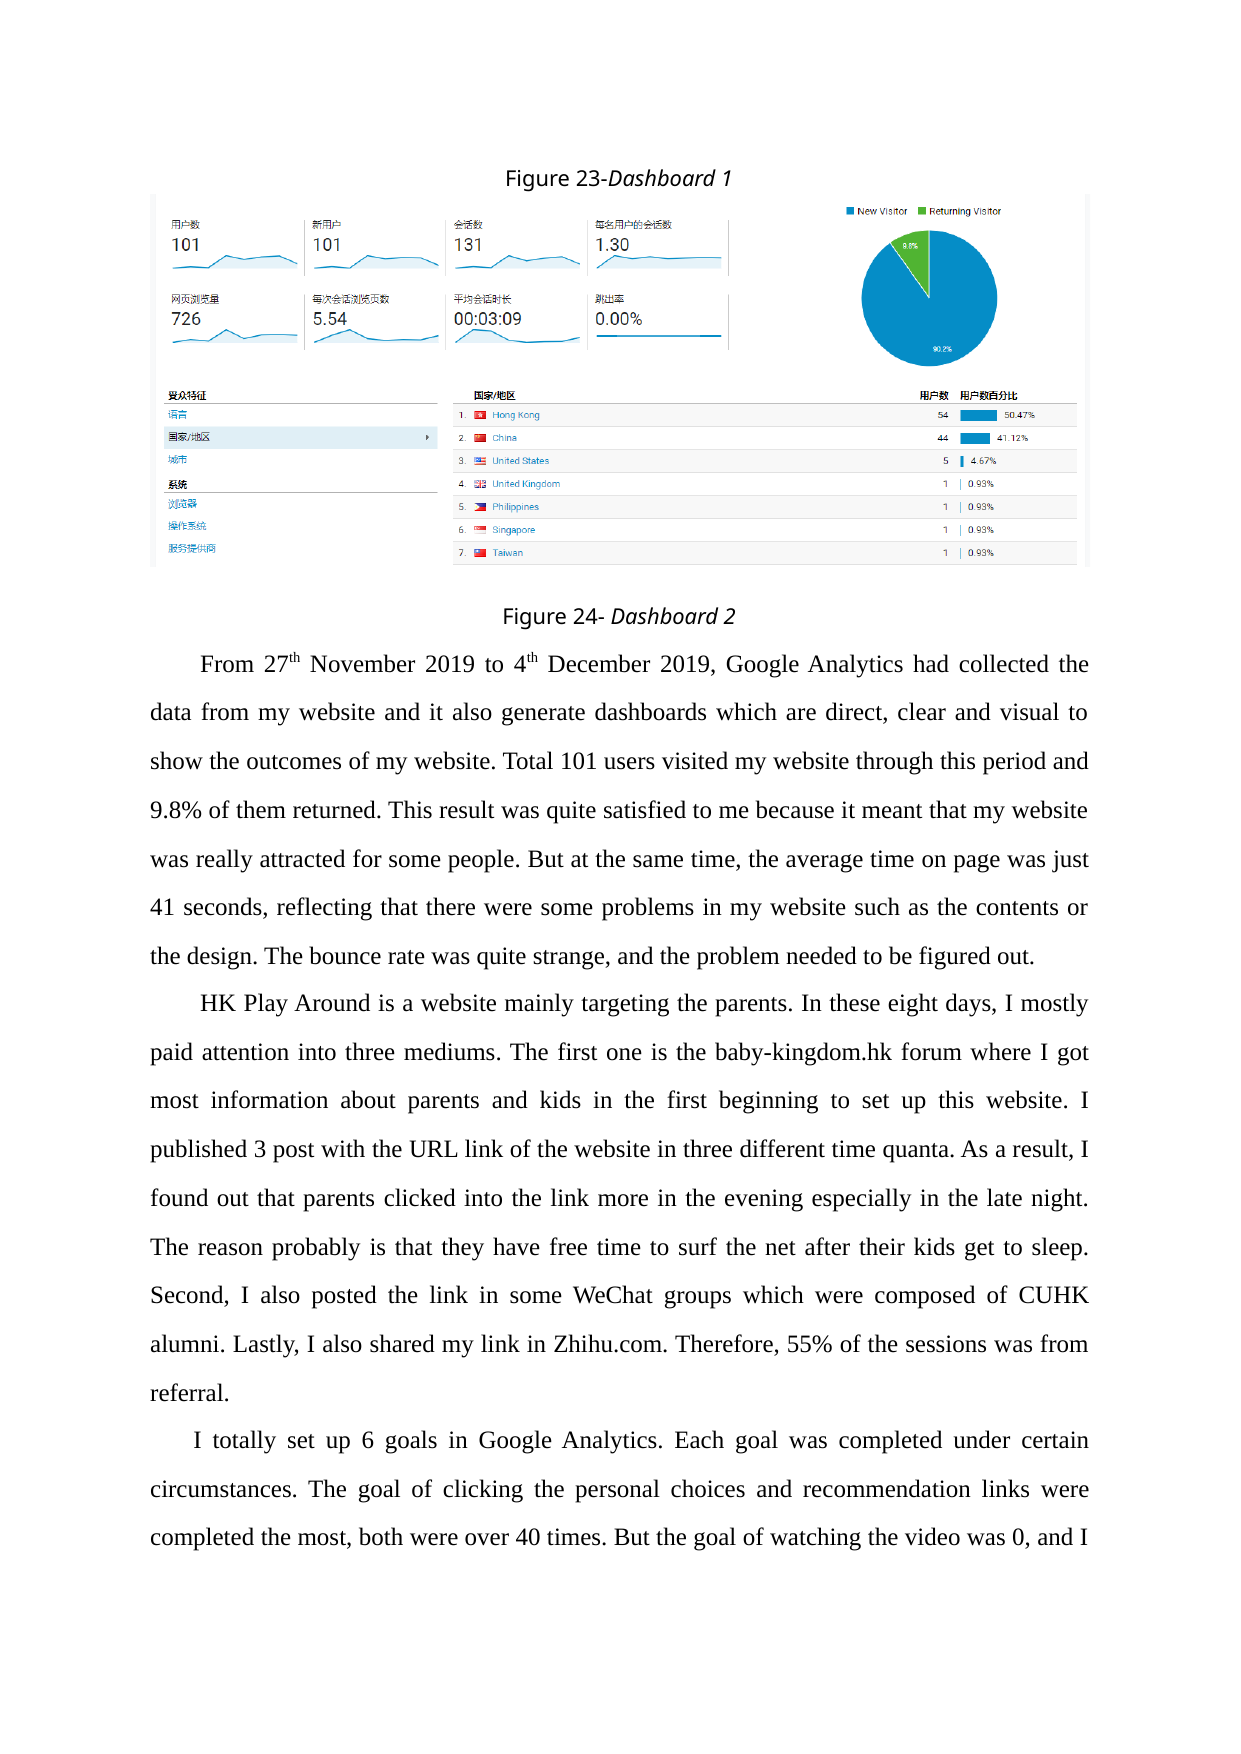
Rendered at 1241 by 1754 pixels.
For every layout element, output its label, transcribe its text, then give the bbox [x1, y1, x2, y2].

text Figure 24- Dashboard 2 [150, 599, 1090, 632]
text From 27th November 2019 to 4th December 2019, Google Analytics had collected the data from my website and it also generate dashboards which are direct, clear and visual to show the outcomes of my website. Total 101 users visited my website through this period and 9.8% of them returned. This result was quite satisfied to me because it meant that my website was really attracted for some people. But at the same time, the average time on page was just 41 seconds, reflecting that there were some problems in my website such as the contents or the design. The bounce rate was quite strange, and the problem needed to be figured out. [150, 647, 1090, 972]
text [150, 1423, 1090, 1553]
text HK Play Around is a website mainly targeting the parents. In these eight days, I mostly paid attention into three mediums. The first one is the baby-kingdom.hk forum where I got most information about parents and kids in the first beginning to set up this website. I published 3 post with the URL link of the website in three different time quanta. As a result, I found out that parents clicked into the link more in the evening especially in the late night. The reason probably is that they have free time to surf the net after their kids get to sleep. Second, I also posted the link in some WeChat groups which were composed of CUHK alumni. Lastly, I also shared my link in Zhihu.com. Therefore, 55% of the sessions was from referral. [150, 986, 1090, 1409]
text Figure 23-Dashboard 1 [150, 162, 1090, 194]
